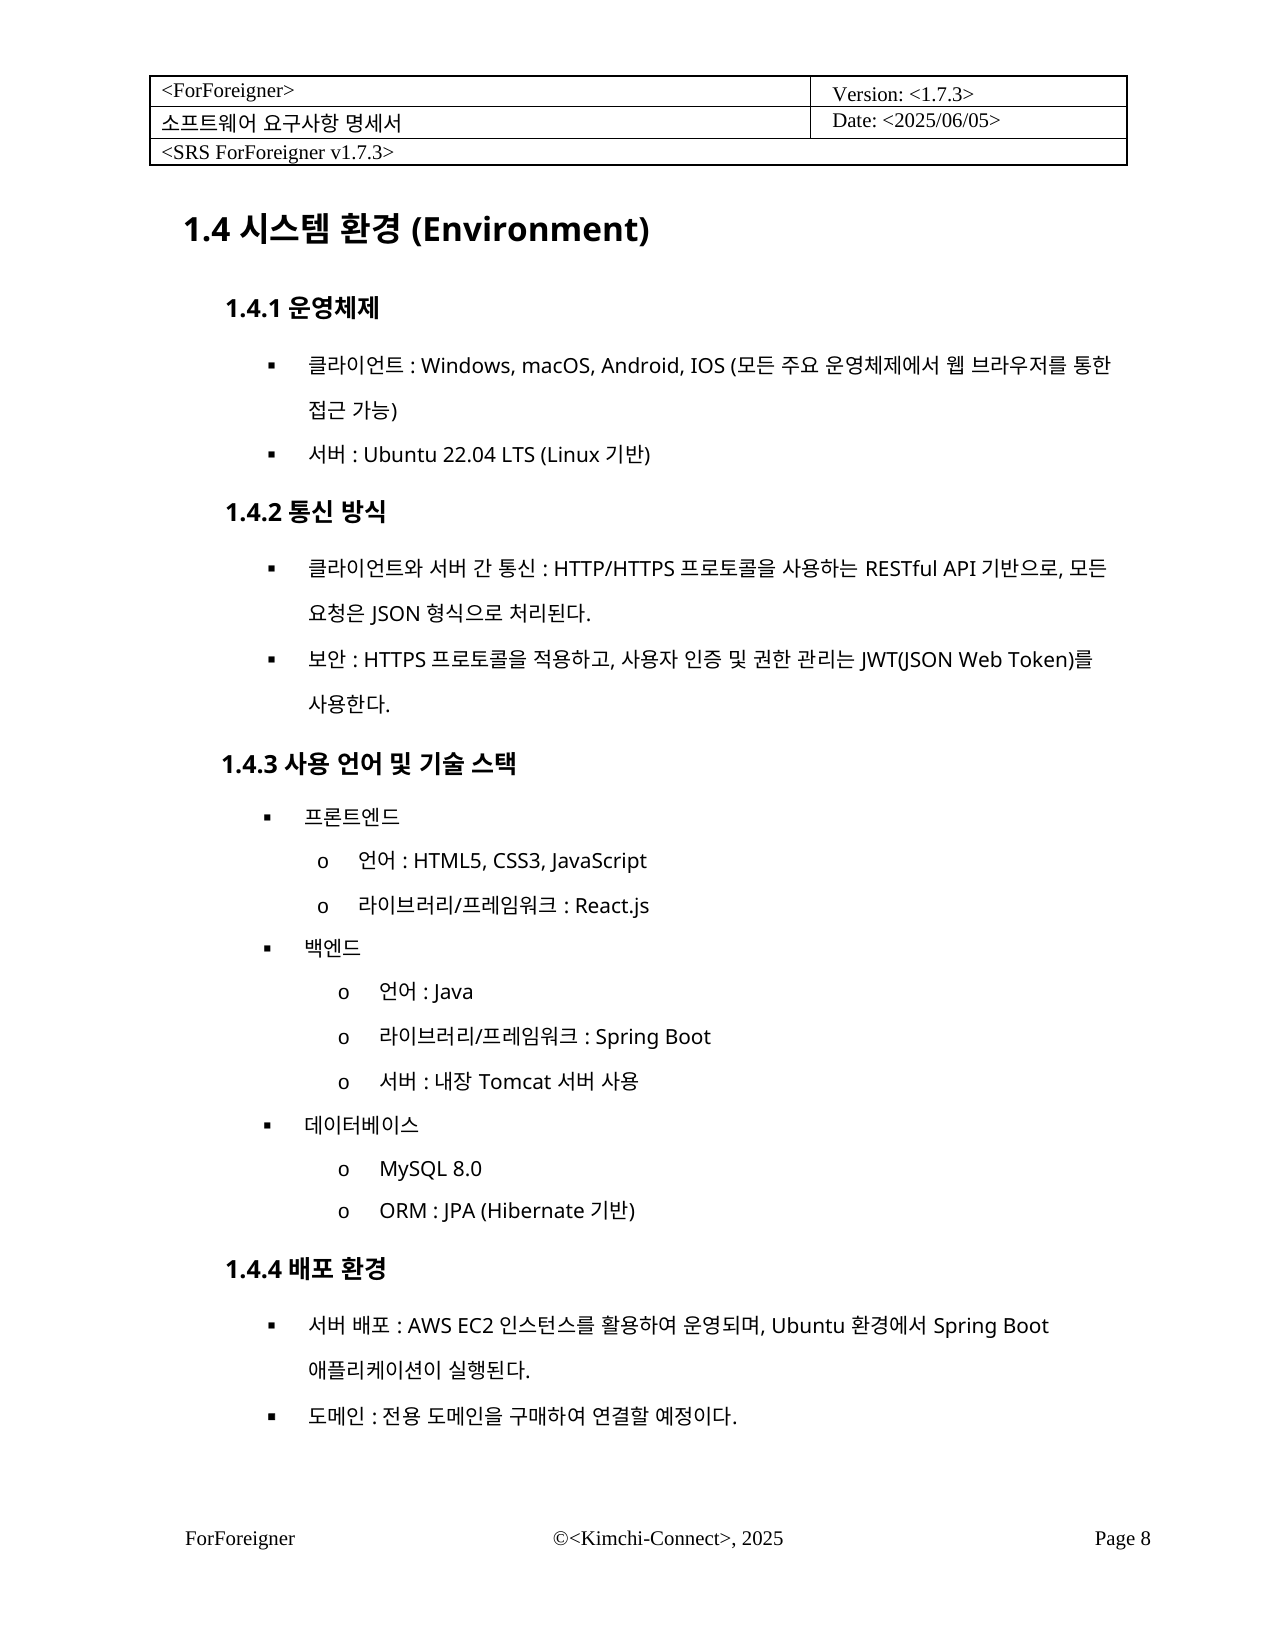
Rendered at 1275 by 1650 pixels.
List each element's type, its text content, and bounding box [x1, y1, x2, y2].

list 프론트엔드 [262, 803, 1125, 832]
list 라이브러리/프레임워크 : Spring Boot [337, 1020, 1125, 1050]
list 데이터베이스 [262, 1111, 1125, 1140]
subtitle 1.4.2 통신 방식 [150, 495, 1125, 529]
list 백엔드 [262, 934, 1125, 963]
list 클라이언트와 서버 간 통신 : HTTP/HTTPS 프로토콜을 사용하는 RESTful API 기반으로, 모든 요청은 JSON 형식으로 처리된다. [267, 552, 1125, 628]
subtitle 1.4.4 배포 환경 [225, 1252, 1125, 1286]
subtitle 1.4.3 사용 언어 및 기술 스택 [150, 746, 1125, 780]
list 클라이언트 : Windows, macOS, Android, IOS (모든 주요 운영체제에서 웹 브라우저를 통한 접근 가능) [267, 349, 1125, 424]
list 서버 : 내장 Tomcat 서버 사용 [337, 1066, 1125, 1096]
list 서버 : Ubuntu 22.04 LTS (Linux 기반) [267, 440, 1125, 468]
list MySQL 8.0 [337, 1154, 1125, 1182]
list 라이브러리/프레임워크 : React.js [317, 889, 1125, 919]
list 언어 : Java [337, 977, 1125, 1006]
list 서버 배포 : AWS EC2 인스턴스를 활용하여 운영되며, Ubuntu 환경에서 Spring Boot 애플리케이션이 실행된다. [267, 1309, 1125, 1385]
list 도메인 : 전용 도메인을 구매하여 연결할 예정이다. [267, 1400, 1125, 1430]
subtitle 1.4.1 운영체제 [150, 288, 1125, 324]
list 보안 : HTTPS 프로토콜을 적용하고, 사용자 인증 및 권한 관리는 JWT(JSON Web Token)를 사용한다. [267, 643, 1125, 719]
subtitle 1.4 시스템 환경 (Environment) [150, 203, 1125, 252]
list 언어 : HTML5, CSS3, JavaScript [317, 846, 1125, 875]
list ORM : JPA (Hibernate 기반) [337, 1197, 1125, 1225]
